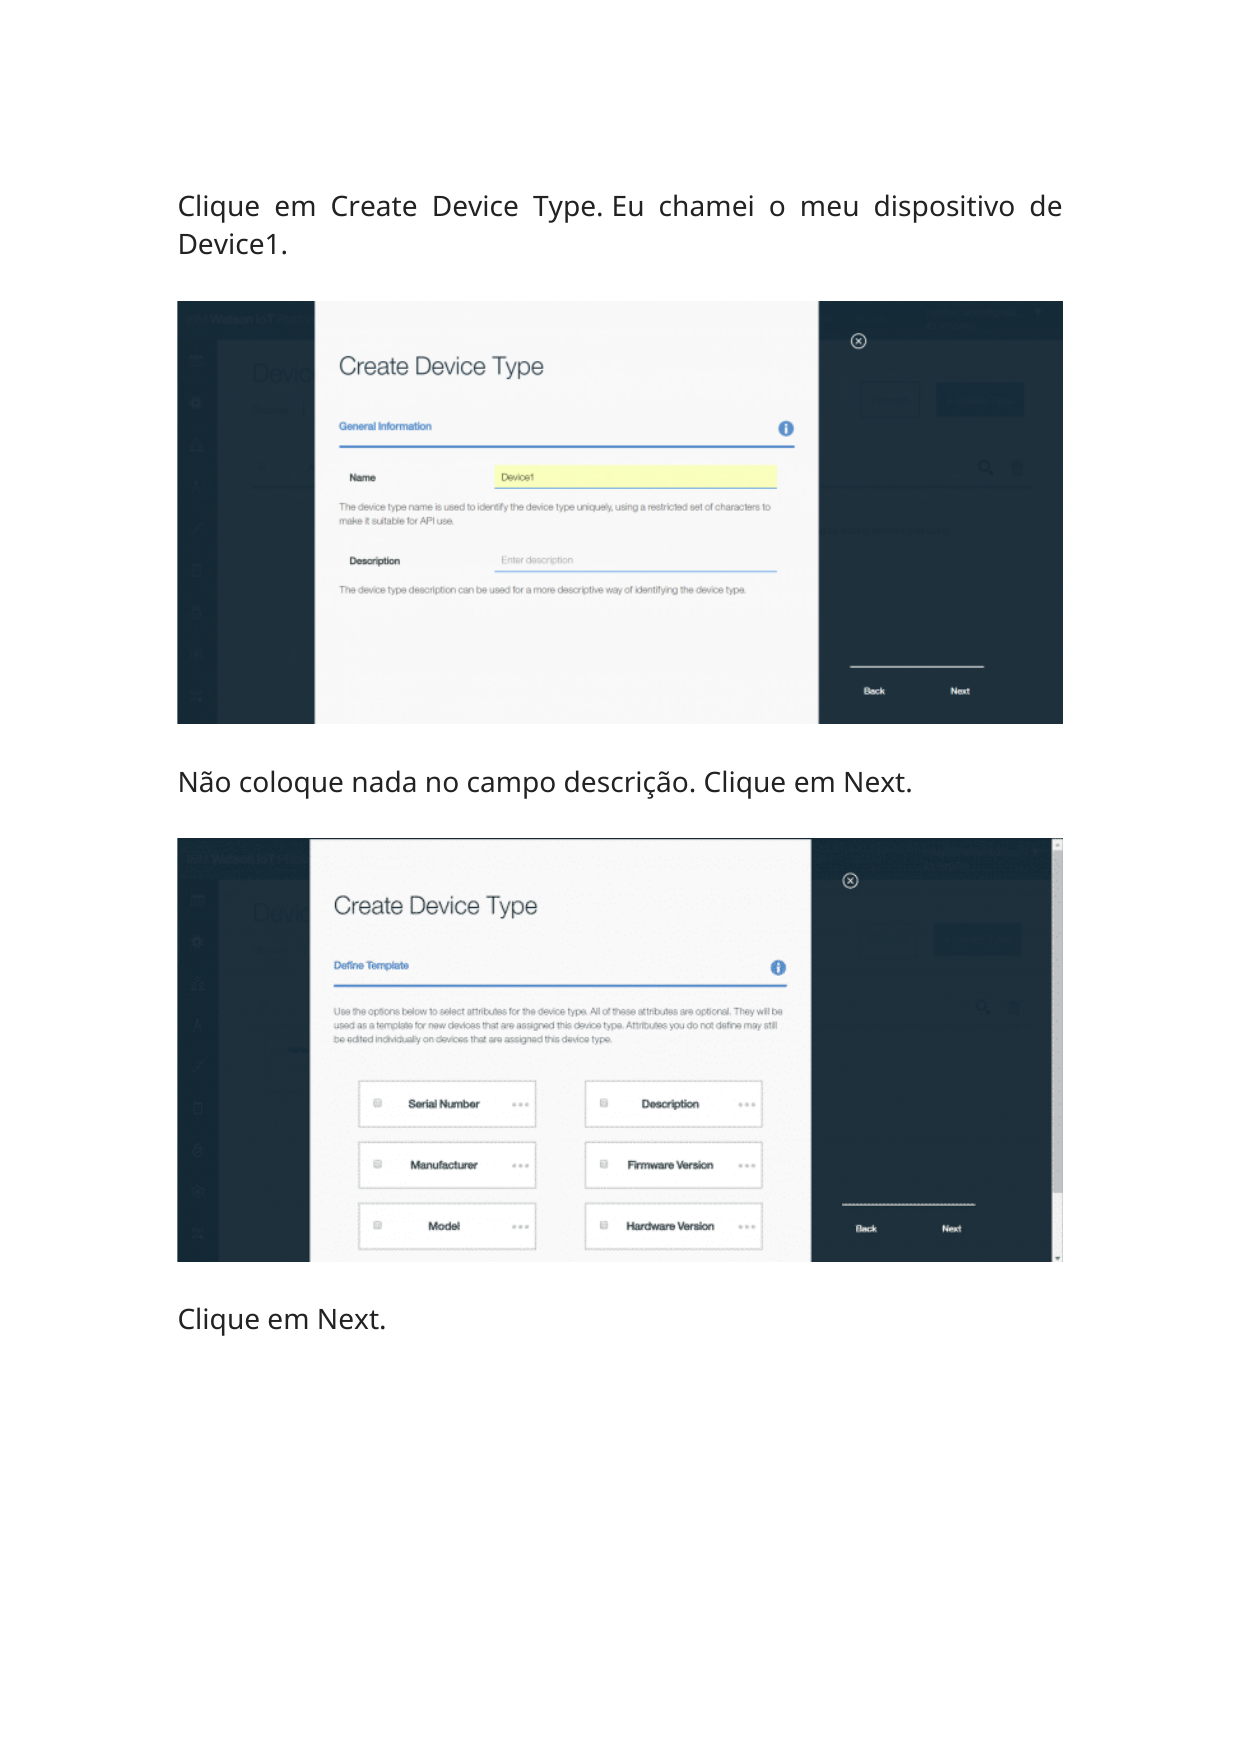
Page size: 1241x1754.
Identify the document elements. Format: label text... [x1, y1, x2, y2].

text Clique em Next. [177, 1299, 1063, 1338]
picture [177, 838, 1063, 1262]
picture [177, 301, 1063, 724]
text Não coloque nada no campo descrição. Clique em Next. [177, 762, 1063, 800]
text Clique em Create Device Type. Eu chamei o meu dispositivo de Device1. [177, 186, 1063, 263]
